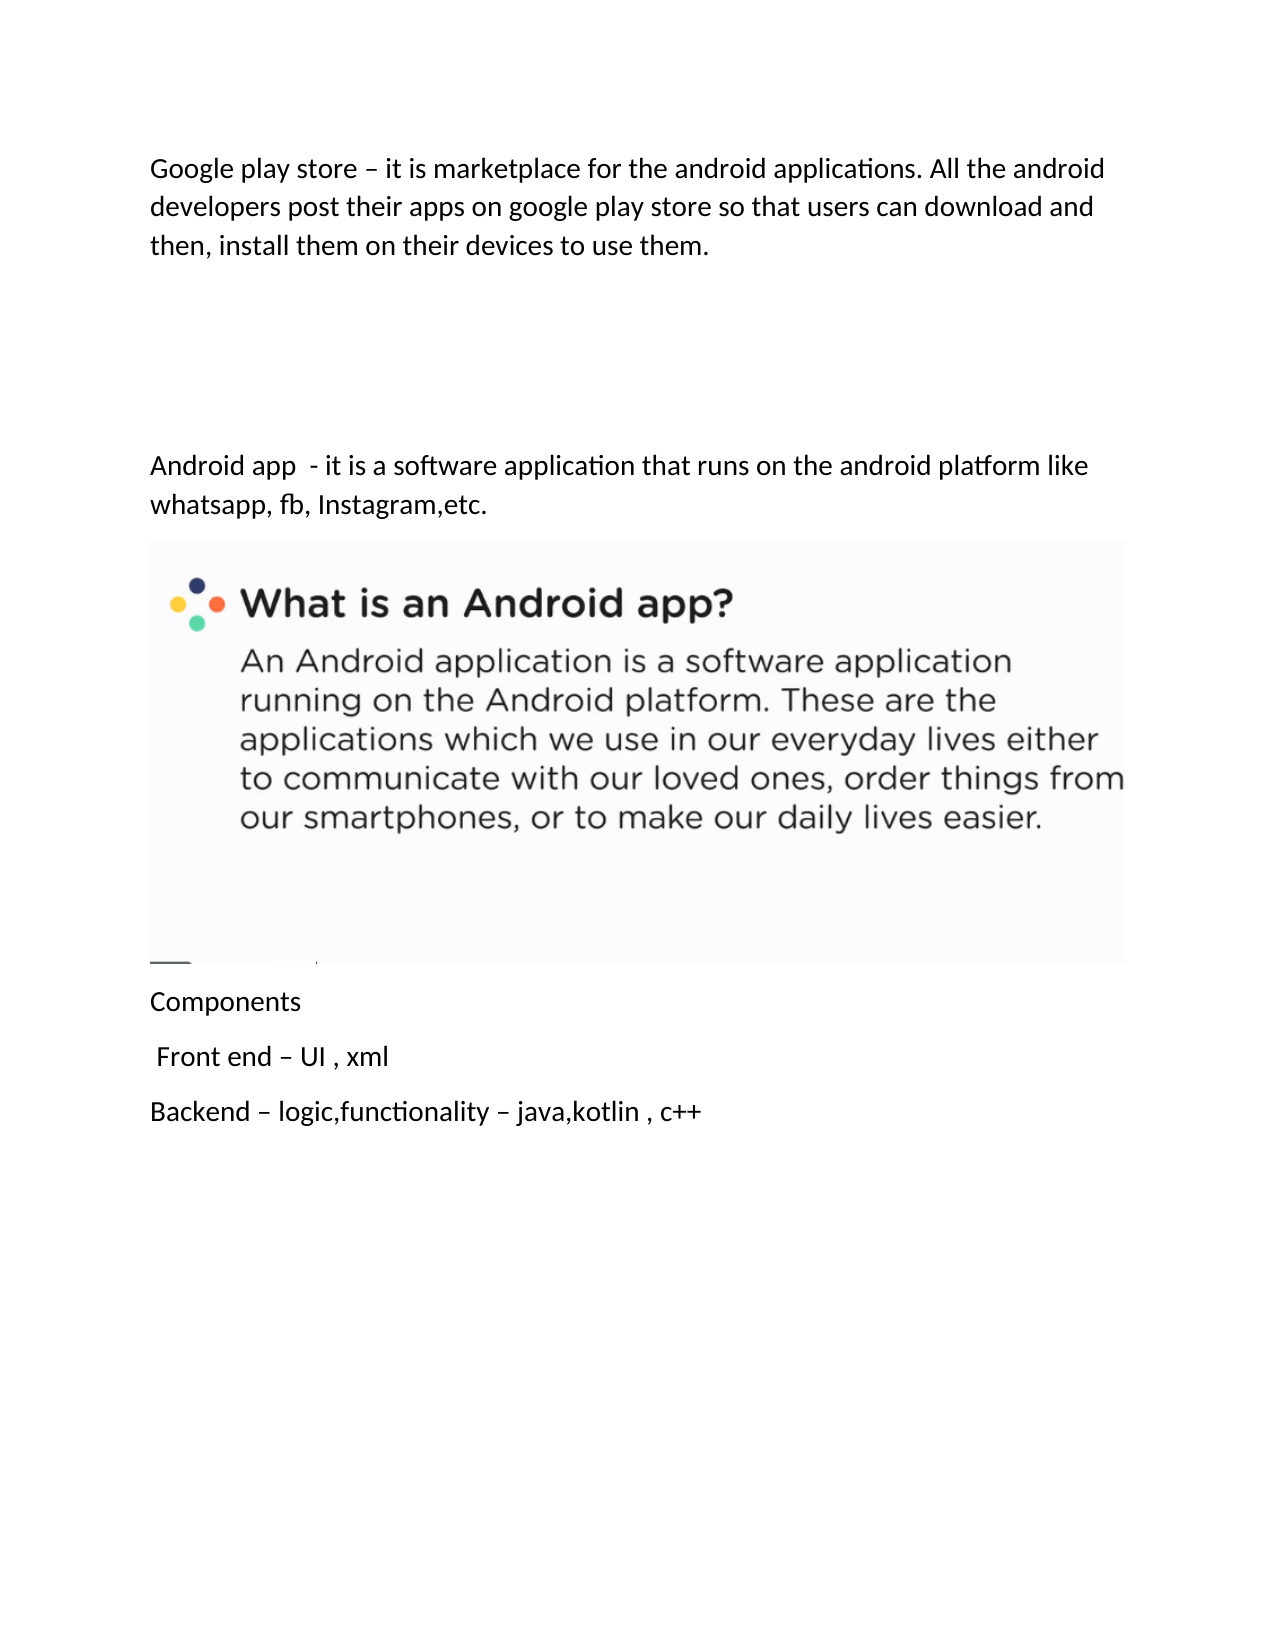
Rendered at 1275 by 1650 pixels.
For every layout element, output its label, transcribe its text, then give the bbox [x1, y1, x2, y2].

text Front end – UI , xml [150, 1038, 1125, 1074]
text Android app - it is a software application that runs on the android platform like whatsapp, fb, Instagram,etc. [150, 447, 1125, 521]
text Backend – logic,functionality – java,kotlin , c++ [150, 1093, 1125, 1129]
picture [150, 540, 1125, 964]
text Components [150, 983, 1125, 1018]
text Google play store – it is marketplace for the android applications. All the android developers post their apps on google play store so that users can download and then, install them on their devices to use them. [150, 150, 1125, 262]
